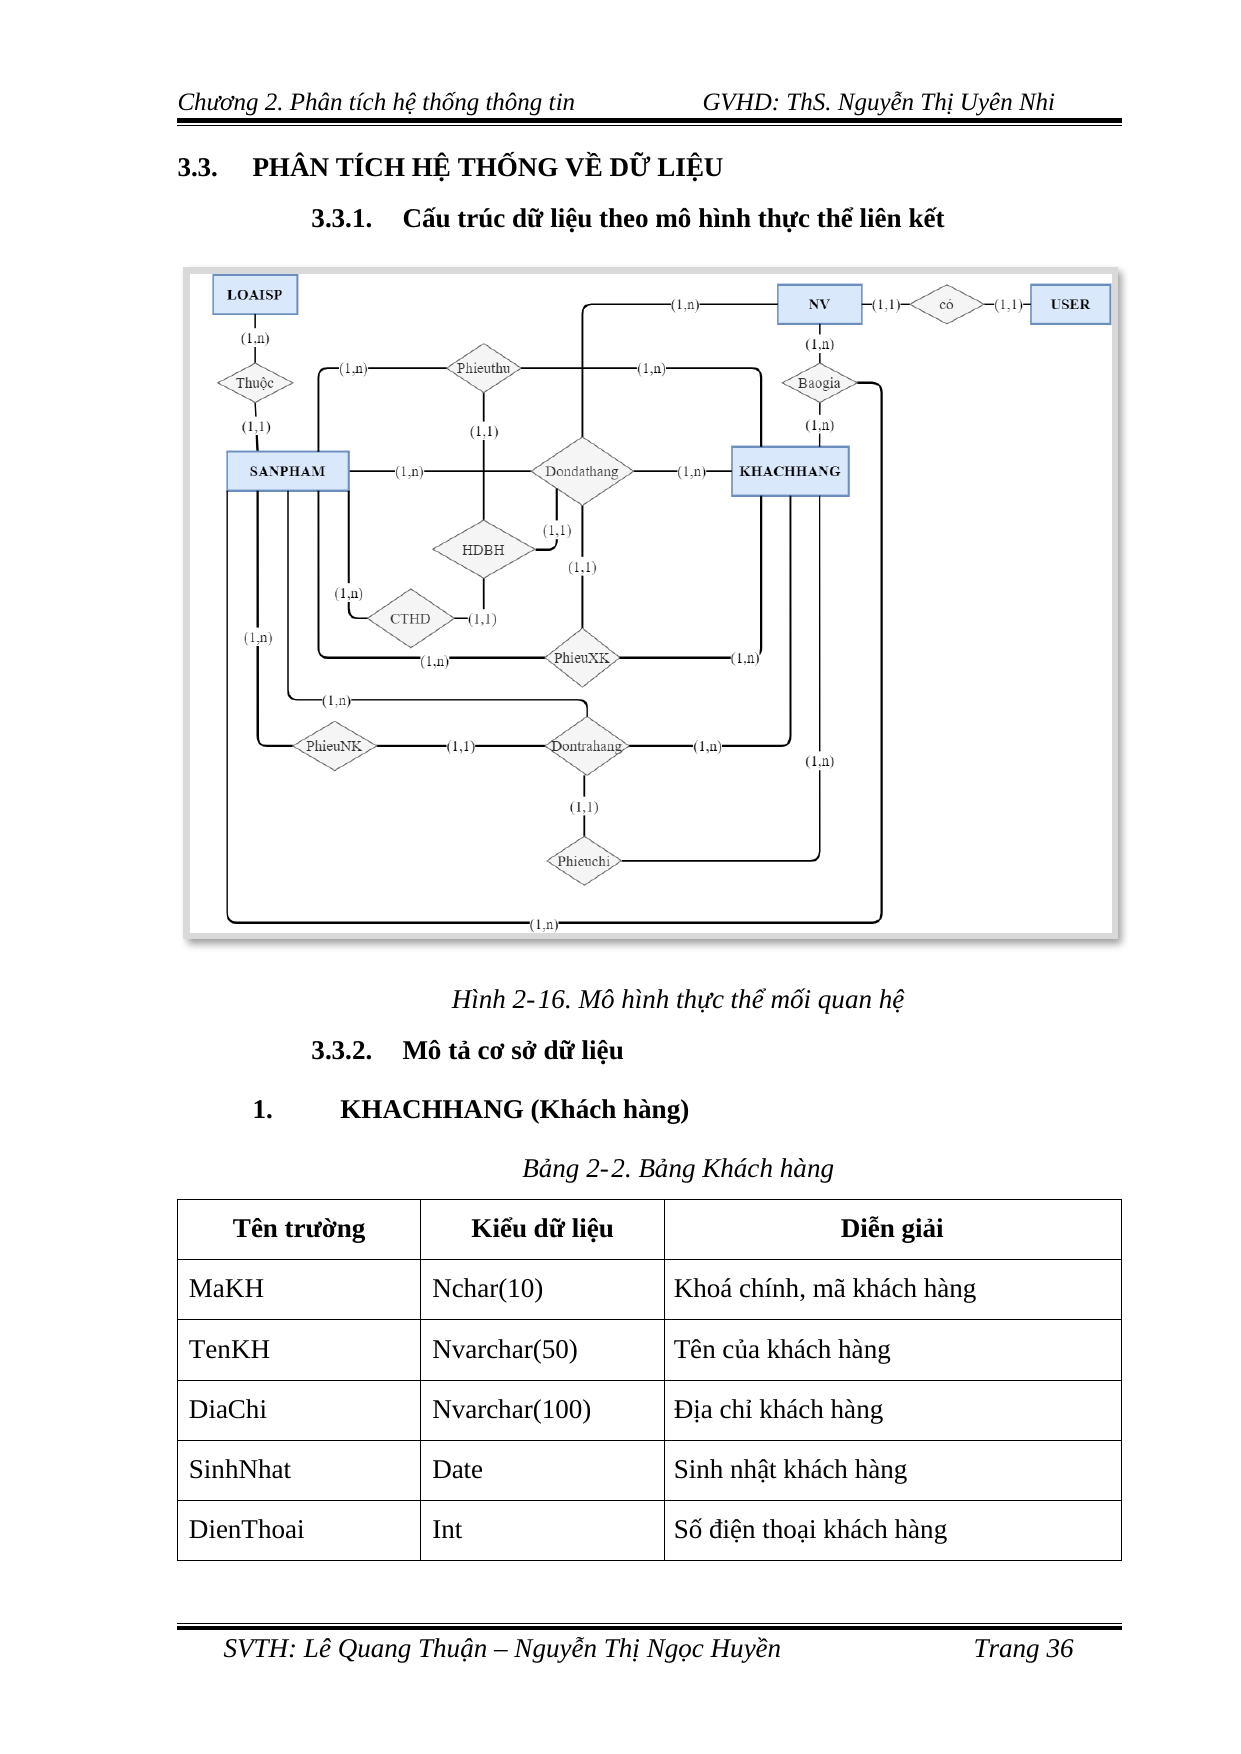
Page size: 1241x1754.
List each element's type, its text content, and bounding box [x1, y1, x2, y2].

text PHÂN TÍCH HỆ THỐNG VỀ DỮ LIỆU [177, 151, 1122, 182]
table_cell SinhNhat [178, 1441, 420, 1500]
text Cấu trúc dữ liệu theo mô hình thực thể liên kết [252, 202, 1122, 233]
text Bảng 2-2. Bảng Khách hàng [177, 1152, 1122, 1183]
table_cell DienThoai [178, 1501, 420, 1560]
list KHACHHANG (Khách hàng) [252, 1093, 1122, 1124]
table_cell Nvarchar(100) [421, 1381, 664, 1440]
table_cell Địa chỉ khách hàng [665, 1381, 1121, 1440]
table_cell DiaChi [178, 1381, 420, 1440]
table_cell Tên của khách hàng [665, 1320, 1121, 1379]
table_cell Nvarchar(50) [421, 1320, 664, 1379]
picture [190, 274, 1112, 933]
table_cell Số điện thoại khách hàng [665, 1501, 1121, 1560]
table_cell Date [421, 1441, 664, 1500]
table_cell TenKH [178, 1320, 420, 1379]
table_header Kiểu dữ liệu [421, 1200, 664, 1259]
table_header Tên trường [178, 1200, 420, 1259]
table_cell Khoá chính, mã khách hàng [665, 1260, 1121, 1319]
table_cell Nchar(10) [421, 1260, 664, 1319]
table_cell MaKH [178, 1260, 420, 1319]
table_cell Int [421, 1501, 664, 1560]
text Mô tả cơ sở dữ liệu [252, 1034, 1122, 1065]
table_cell Sinh nhật khách hàng [665, 1441, 1121, 1500]
table_header Diễn giải [665, 1200, 1121, 1259]
